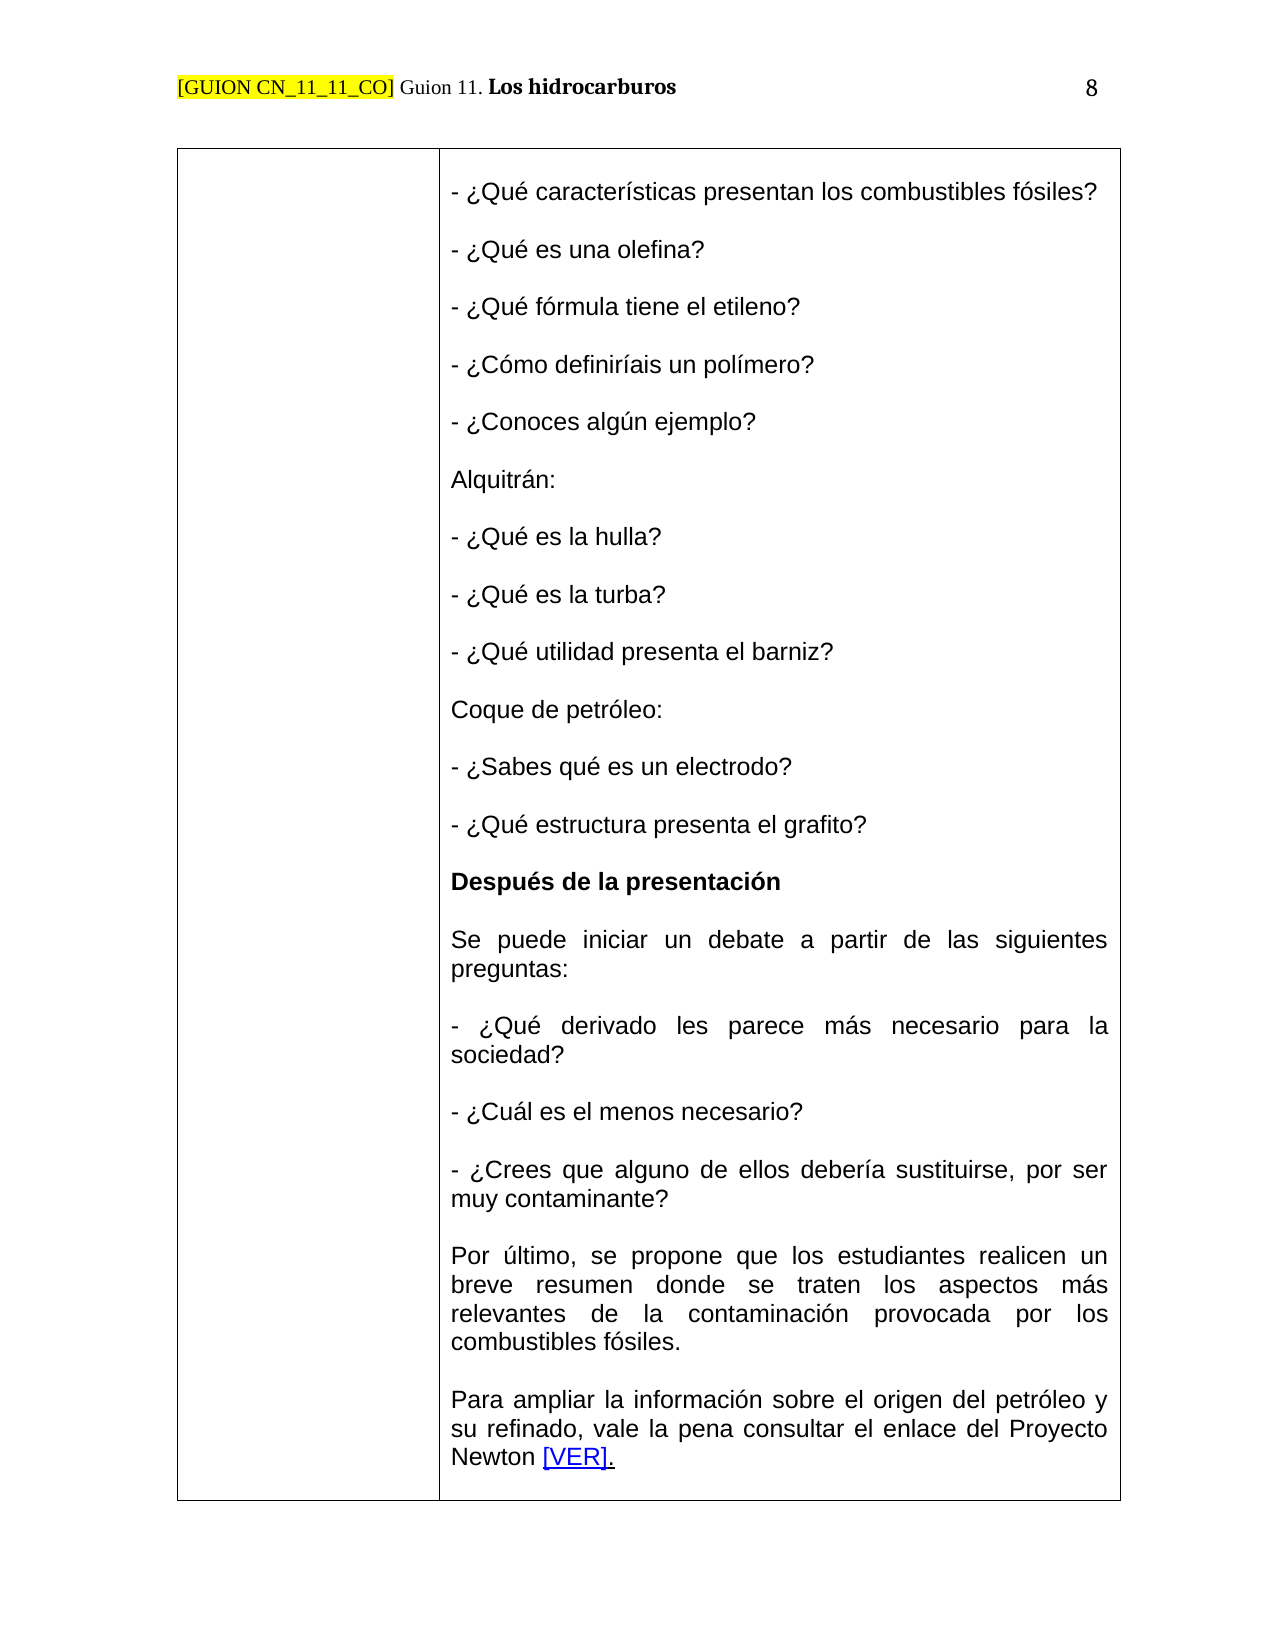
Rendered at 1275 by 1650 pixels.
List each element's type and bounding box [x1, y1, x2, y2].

table_cell [440, 149, 1120, 1500]
table_cell [178, 149, 439, 1500]
